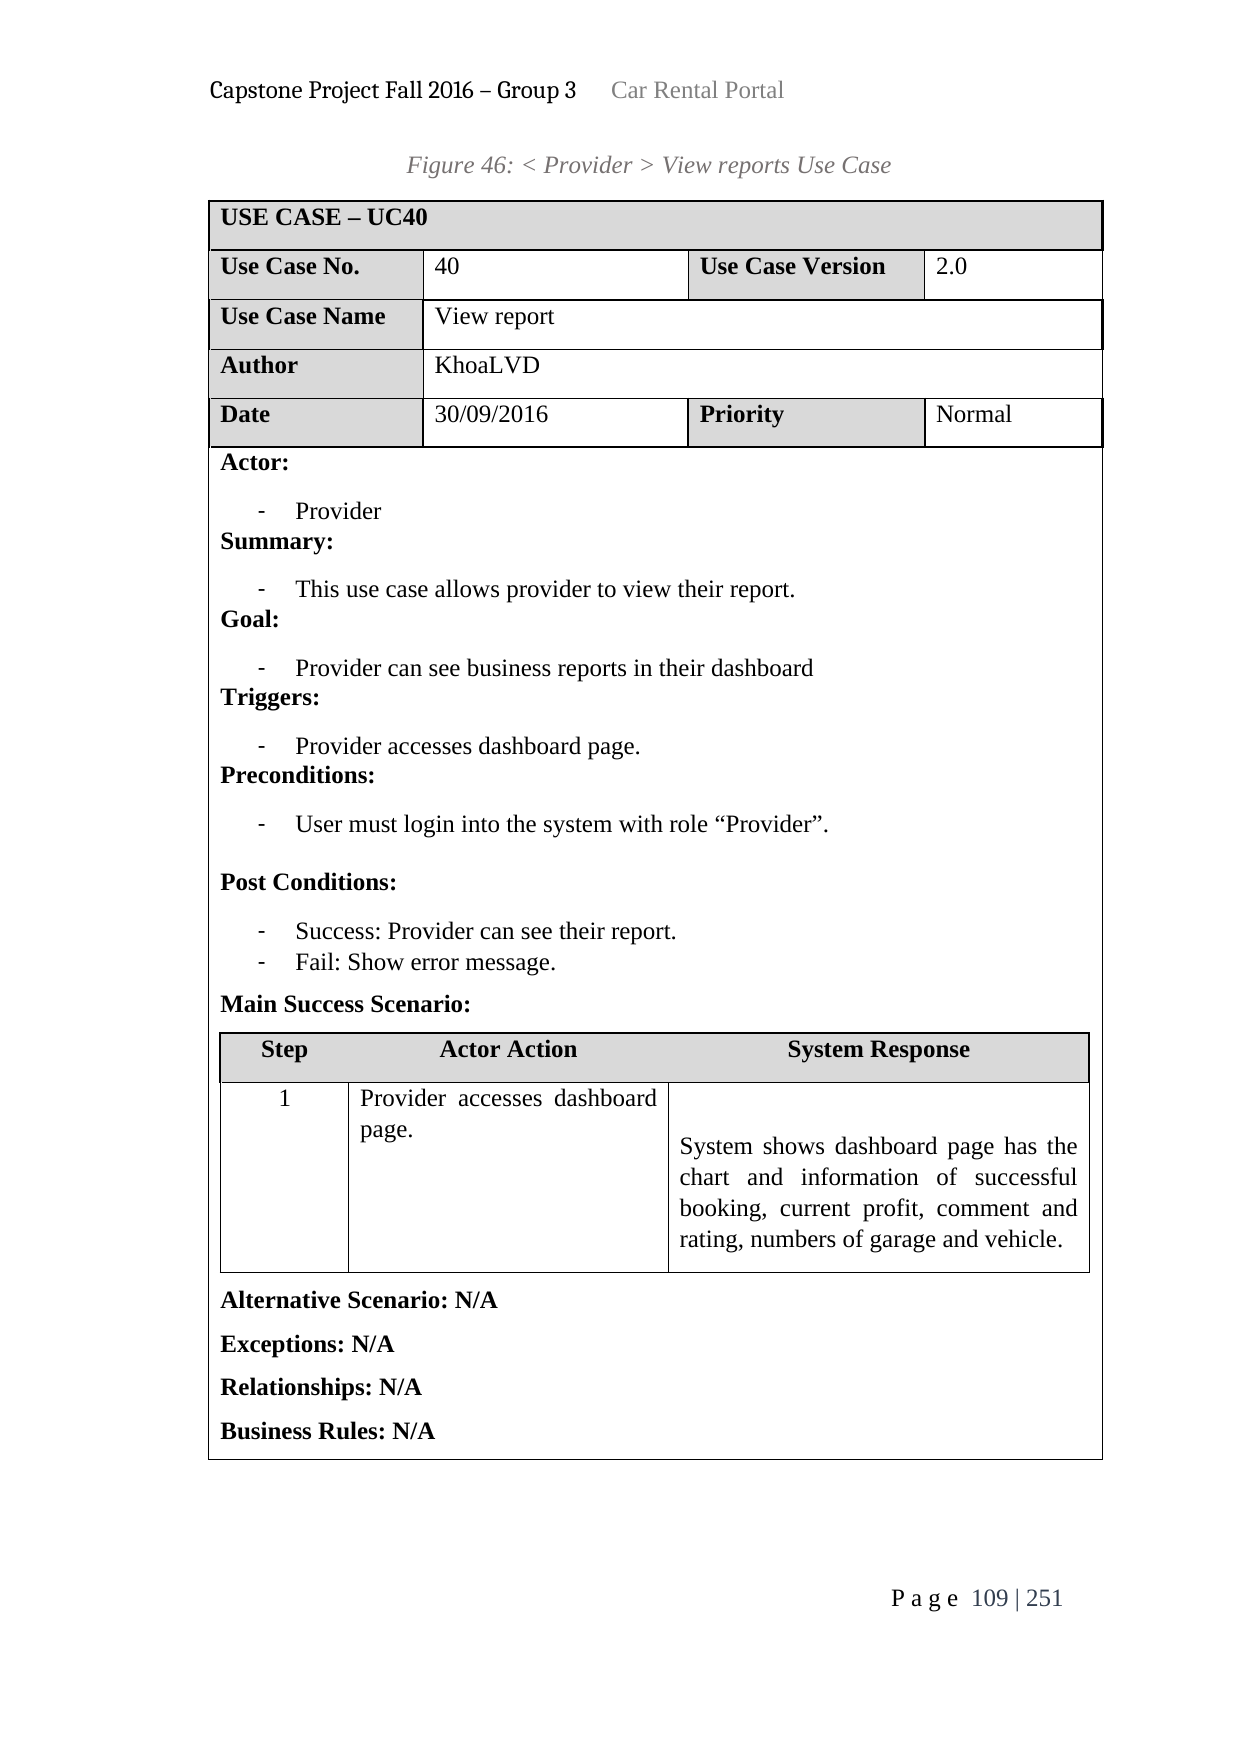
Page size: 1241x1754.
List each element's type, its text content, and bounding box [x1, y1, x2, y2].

table_cell 40 [424, 251, 688, 299]
table_cell Author [209, 350, 423, 398]
table_cell Date [210, 399, 422, 446]
table_cell 2.0 [925, 251, 1102, 299]
table_cell Use Case Name [210, 300, 422, 349]
table_cell Use Case No. [209, 250, 423, 299]
text Figure 46: < Provider > View reports Use Case [210, 150, 1090, 179]
table_cell Normal [926, 399, 1101, 446]
table_cell Priority [689, 399, 924, 446]
table_cell KhoaLVD [424, 350, 1102, 398]
table_cell Use Case Version [689, 251, 924, 299]
table_cell 30/09/2016 [424, 399, 687, 446]
table_cell Actor: Provider Summary: This use case allows provider to view their report. Goal: Provider can see business reports in their dashboard Triggers: Provider accesses dashboard page. Preconditions: User must login into the system with role “Provider”. Post Conditions: Success: Provider can see their report. Fail: Show error message. Main Success Scenario: Alternative Scenario: N/A Exceptions: N/A Relationships: N/A Business Rules: N/A [209, 447, 1102, 1459]
table_header USE CASE – UC40 [210, 202, 1101, 249]
table_cell View report [424, 301, 1101, 349]
